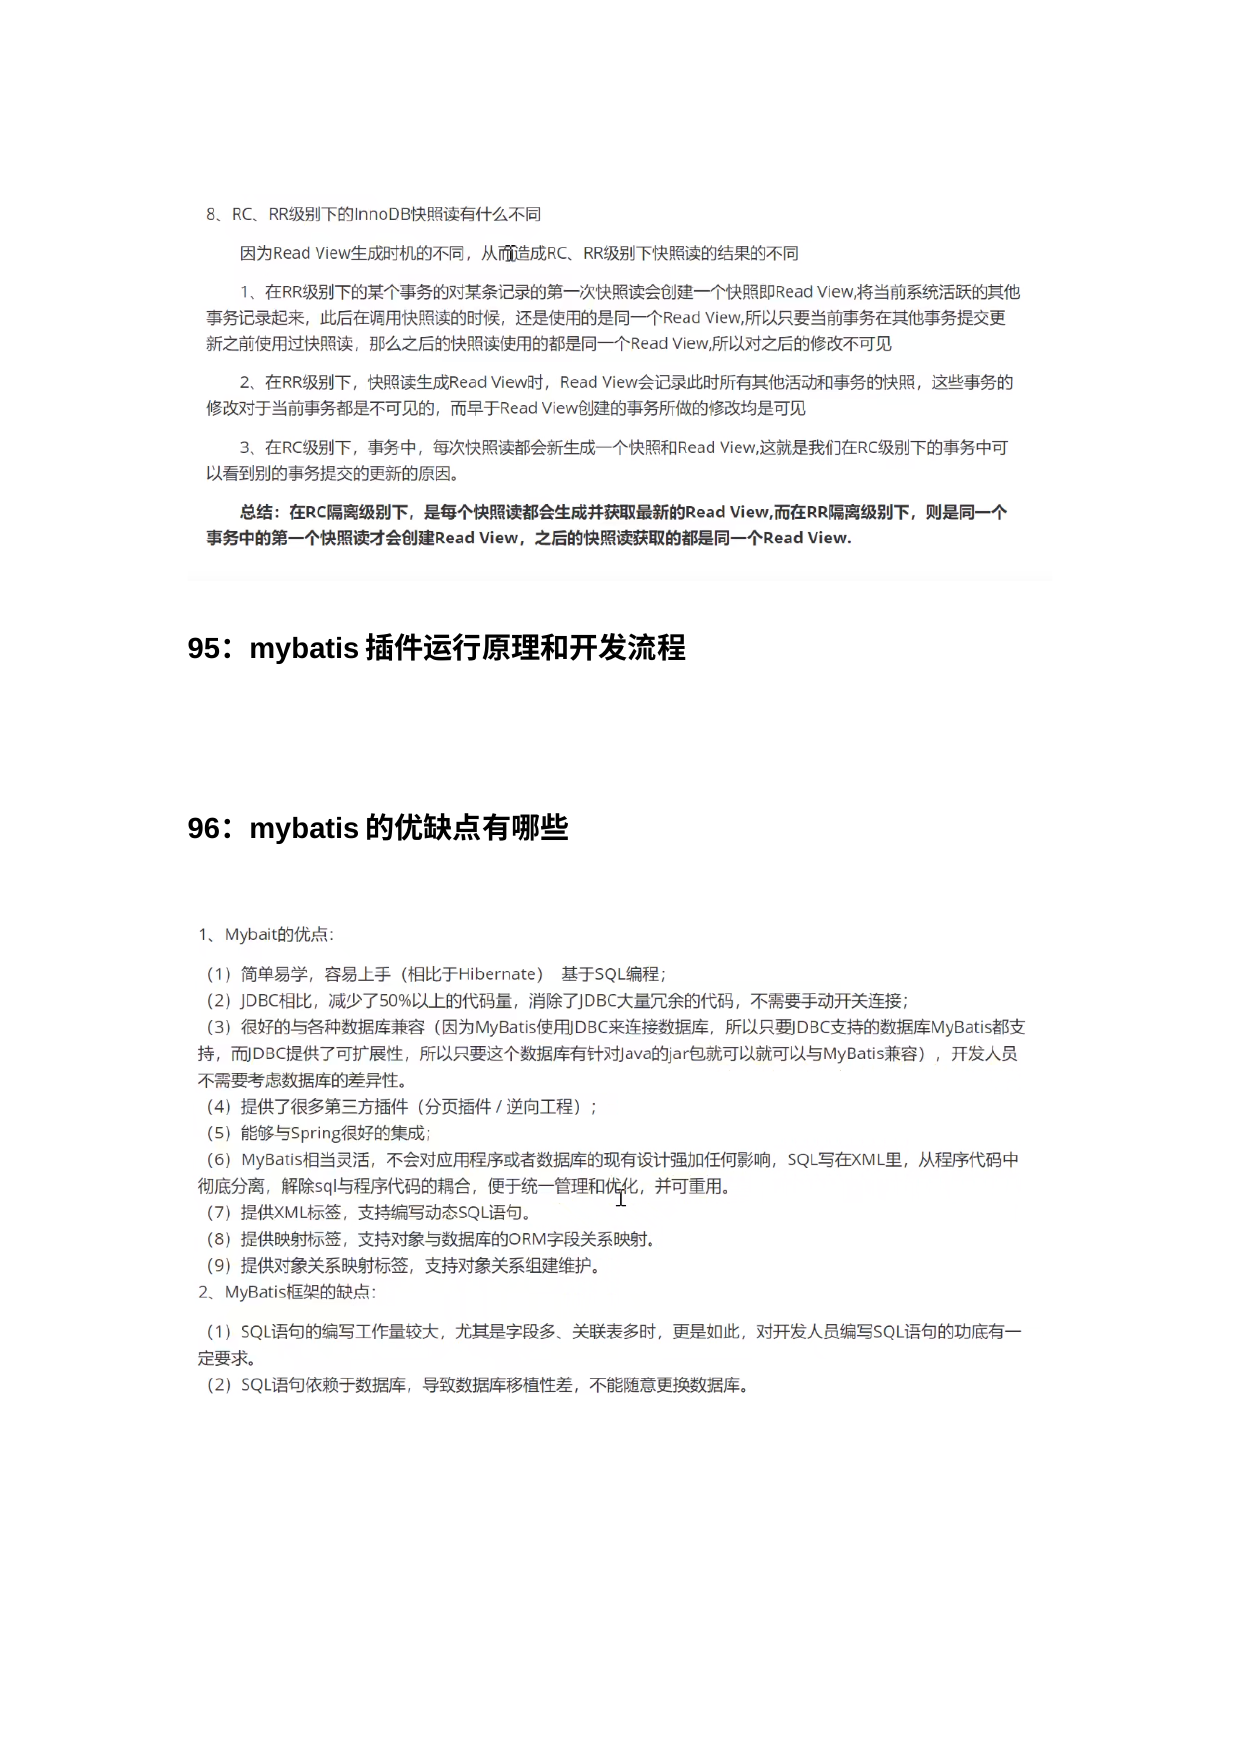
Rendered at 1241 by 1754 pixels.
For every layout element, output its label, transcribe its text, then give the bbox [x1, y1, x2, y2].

picture [187, 194, 1053, 581]
subtitle 96：mybatis的优缺点有哪些 [187, 794, 1053, 859]
subtitle 95：mybatis插件运行原理和开发流程 [187, 614, 1053, 679]
picture [187, 912, 1053, 1419]
